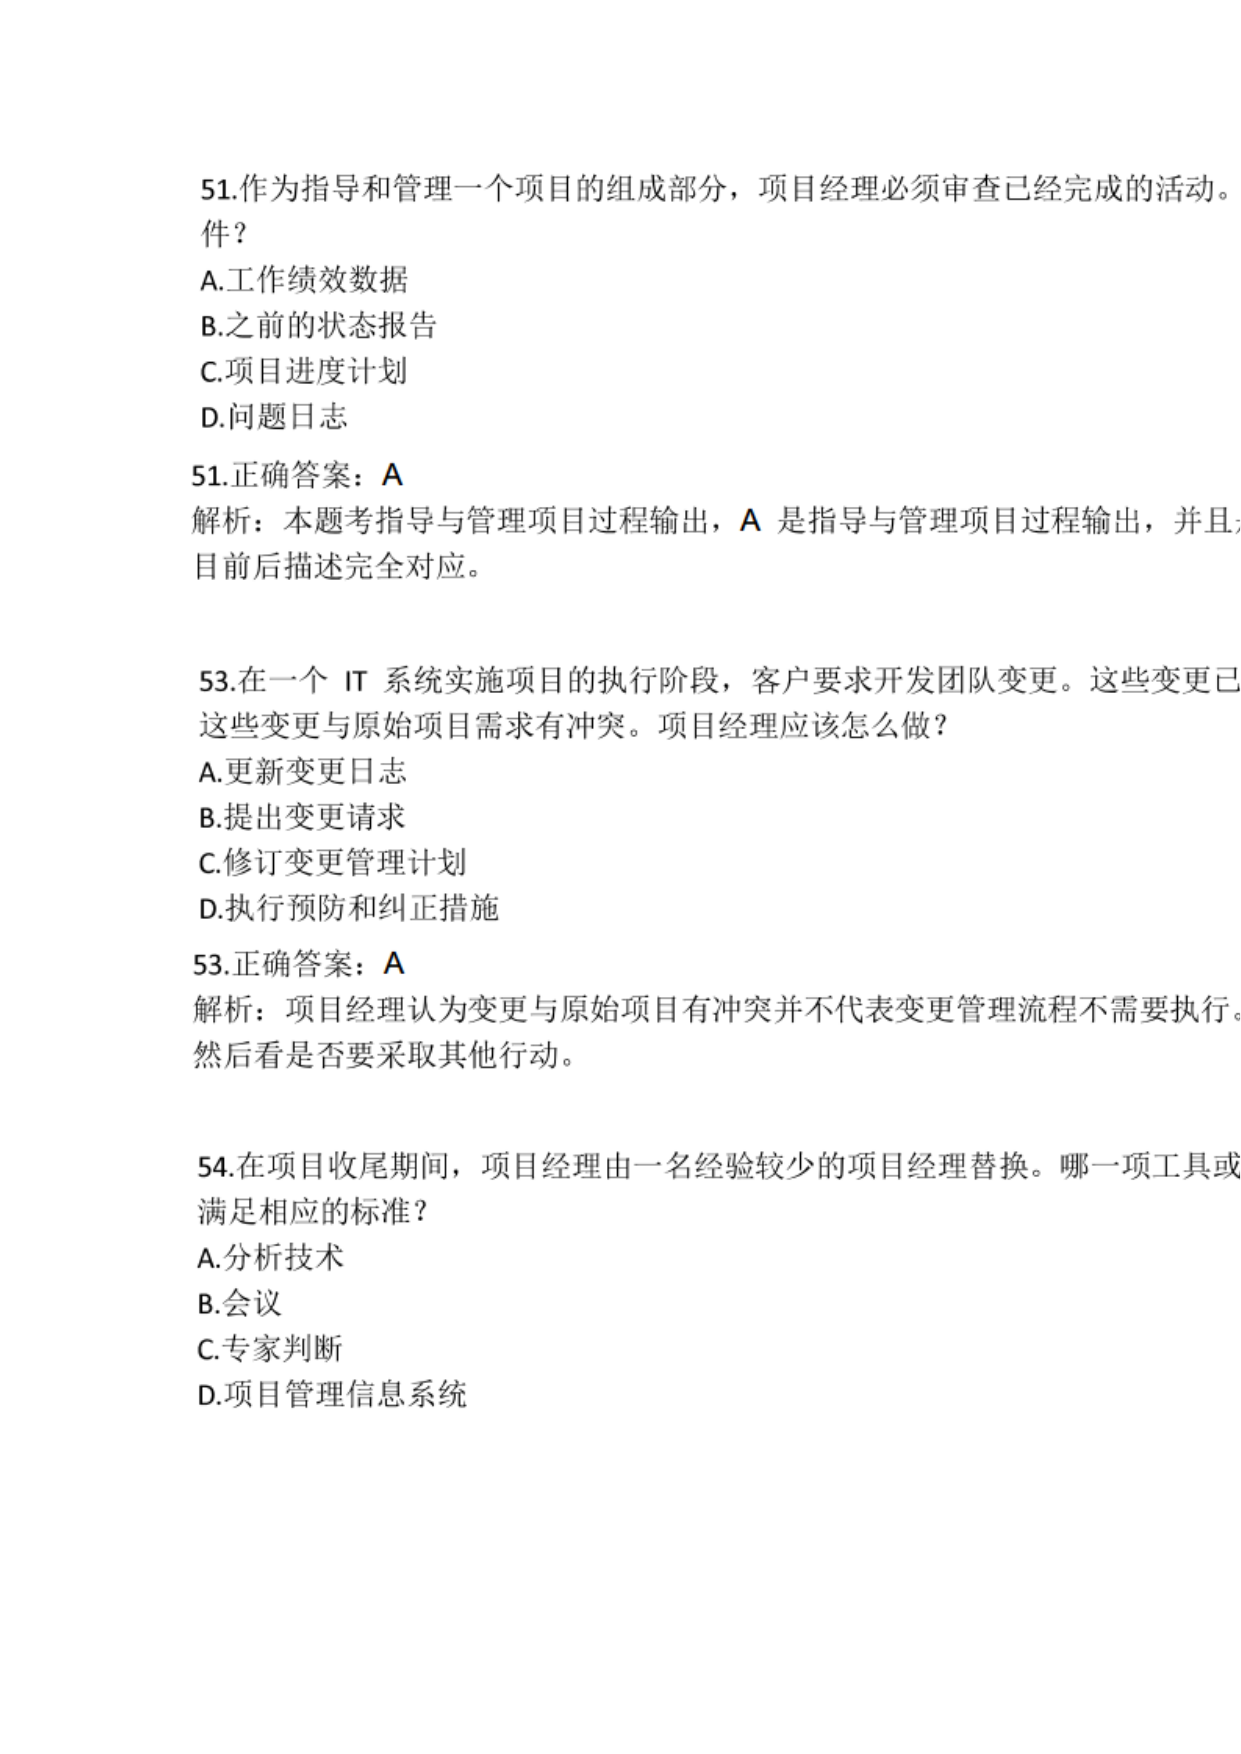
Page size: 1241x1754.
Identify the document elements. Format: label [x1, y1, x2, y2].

picture [187, 649, 1241, 933]
picture [187, 454, 1241, 591]
picture [187, 942, 1241, 1081]
picture [187, 162, 1241, 453]
picture [187, 1137, 1241, 1416]
